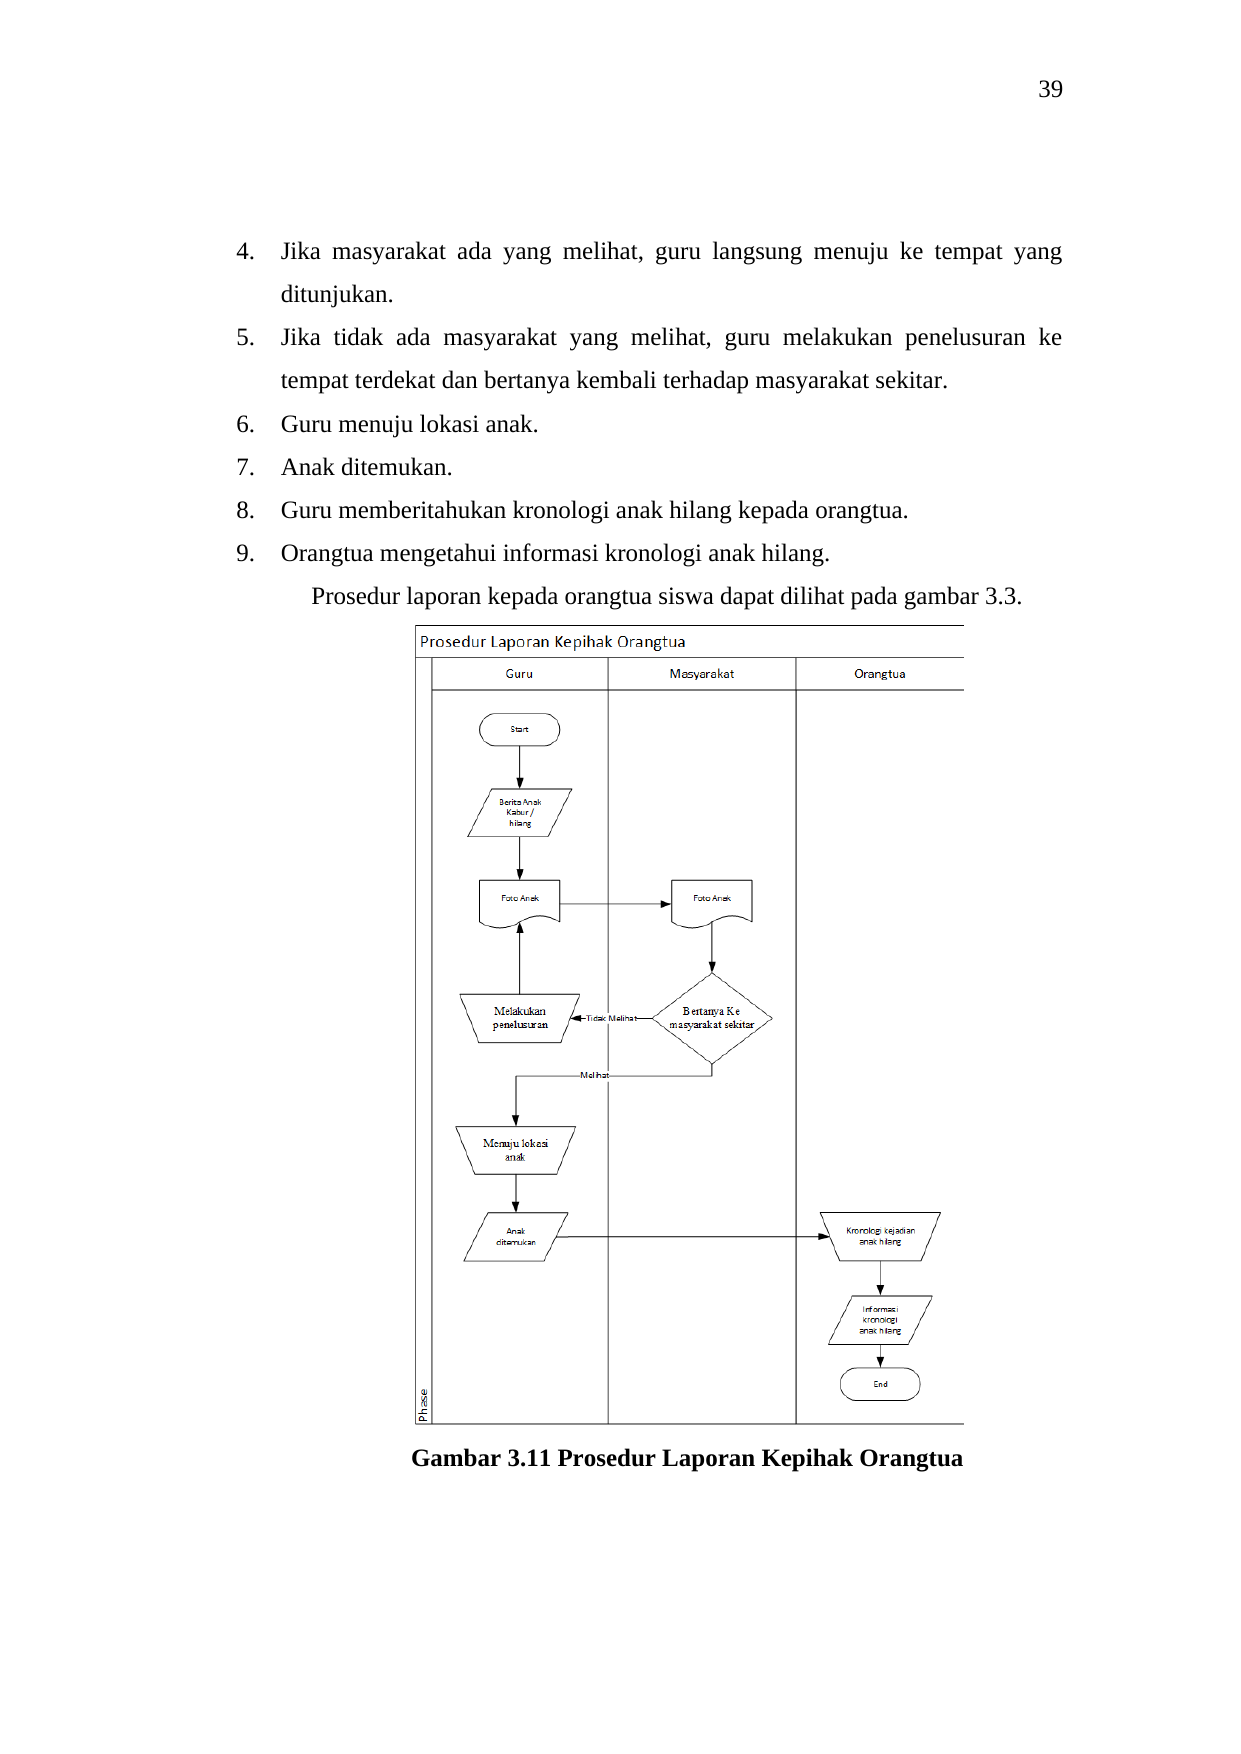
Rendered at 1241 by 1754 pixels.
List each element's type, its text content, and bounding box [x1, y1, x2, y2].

list Guru menuju lokasi anak. [236, 409, 1063, 437]
list Guru memberitahukan kronologi anak hilang kepada orangtua. [236, 495, 1063, 524]
list Jika tidak ada masyarakat yang melihat, guru melakukan penelusuran ke tempat terdekat dan bertanya kembali terhadap masyarakat sekitar. [236, 322, 1063, 394]
list Orangtua mengetahui informasi kronologi anak hilang. [236, 538, 1063, 567]
text Prosedur laporan kepada orangtua siswa dapat dilihat pada gambar 3.3. [236, 581, 1063, 610]
list Anak ditemukan. [236, 452, 1063, 481]
list Jika masyarakat ada yang melihat, guru langsung menuju ke tempat yang ditunjukan. [236, 236, 1063, 308]
picture [410, 624, 964, 1429]
